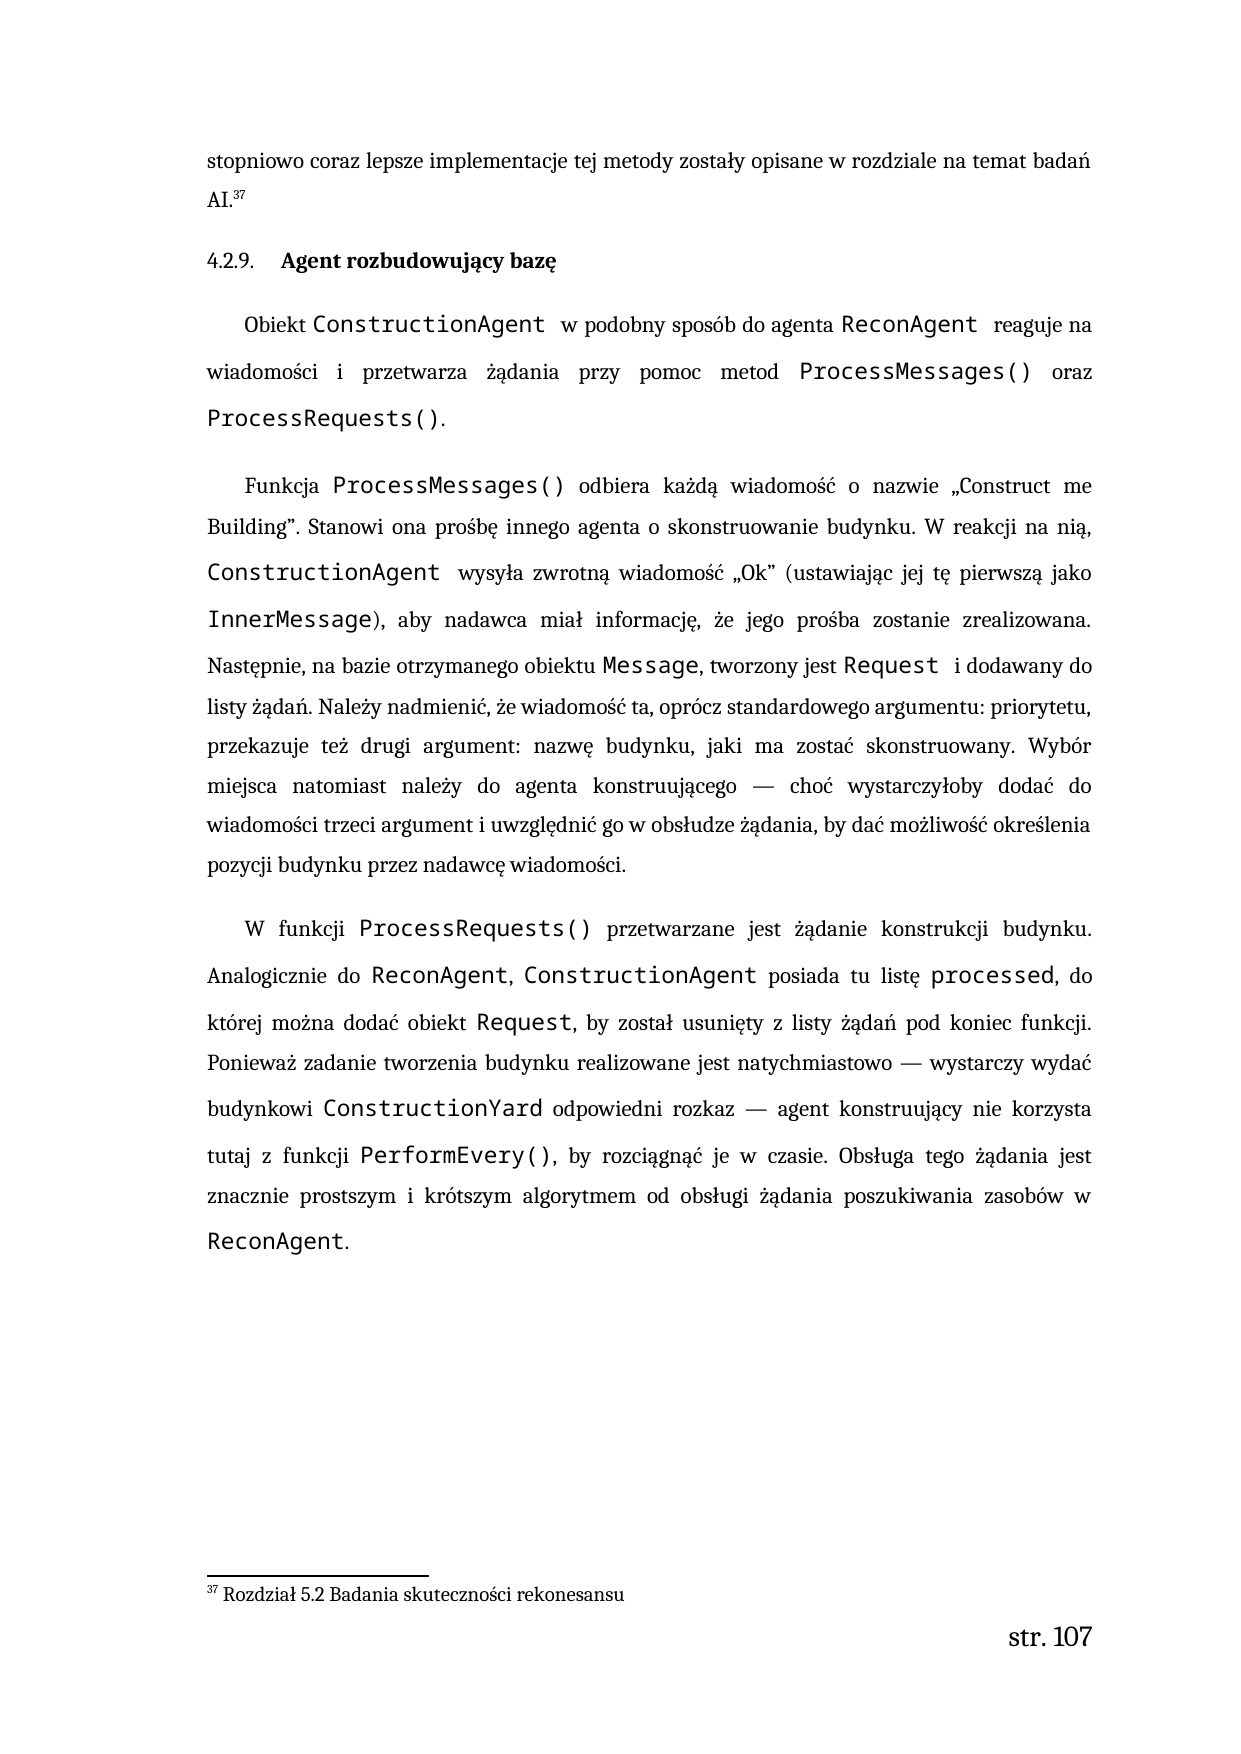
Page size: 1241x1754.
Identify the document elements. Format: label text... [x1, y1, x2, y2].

text W funkcji ProcessRequests() przetwarzane jest żądanie konstrukcji budynku. Analogicznie do ReconAgent, ConstructionAgent posiada tu listę processed, do której można dodać obiekt Request, by został usunięty z listy żądań pod koniec funkcji. Ponieważ zadanie tworzenia budynku realizowane jest natychmiastowo — wystarczy wydać budynkowi ConstructionYard odpowiedni rozkaz — agent konstruujący nie korzysta tutaj z funkcji PerformEvery(), by rozciągnąć je w czasie. Obsługa tego żądania jest znacznie prostszym i krótszym algorytmem od obsługi żądania poszukiwania zasobów w ReconAgent. [207, 912, 1092, 1257]
text Obiekt ConstructionAgent w podobny sposób do agenta ReconAgent reaguje na wiadomości i przetwarza żądania przy pomoc metod ProcessMessages() oraz ProcessRequests(). [207, 308, 1092, 433]
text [207, 148, 1092, 213]
subtitle Agent rozbudowujący bazę [207, 247, 1092, 274]
text Funkcja ProcessMessages() odbiera każdą wiadomość o nazwie „Construct me Building”. Stanowi ona prośbę innego agenta o skonstruowanie budynku. W reakcji na nią, ConstructionAgent wysyła zwrotną wiadomość „Ok” (ustawiając jej tę pierwszą jako InnerMessage), aby nadawca miał informację, że jego prośba zostanie zrealizowana. Następnie, na bazie otrzymanego obiektu Message, tworzony jest Request i dodawany do listy żądań. Należy nadmienić, że wiadomość ta, oprócz standardowego argumentu: priorytetu, przekazuje też drugi argument: nazwę budynku, jaki ma zostać skonstruowany. Wybór miejsca natomiast należy do agenta konstruującego — choć wystarczyłoby dodać do wiadomości trzeci argument i uwzględnić go w obsłudze żądania, by dać możliwość określenia pozycji budynku przez nadawcę wiadomości. [207, 469, 1092, 878]
